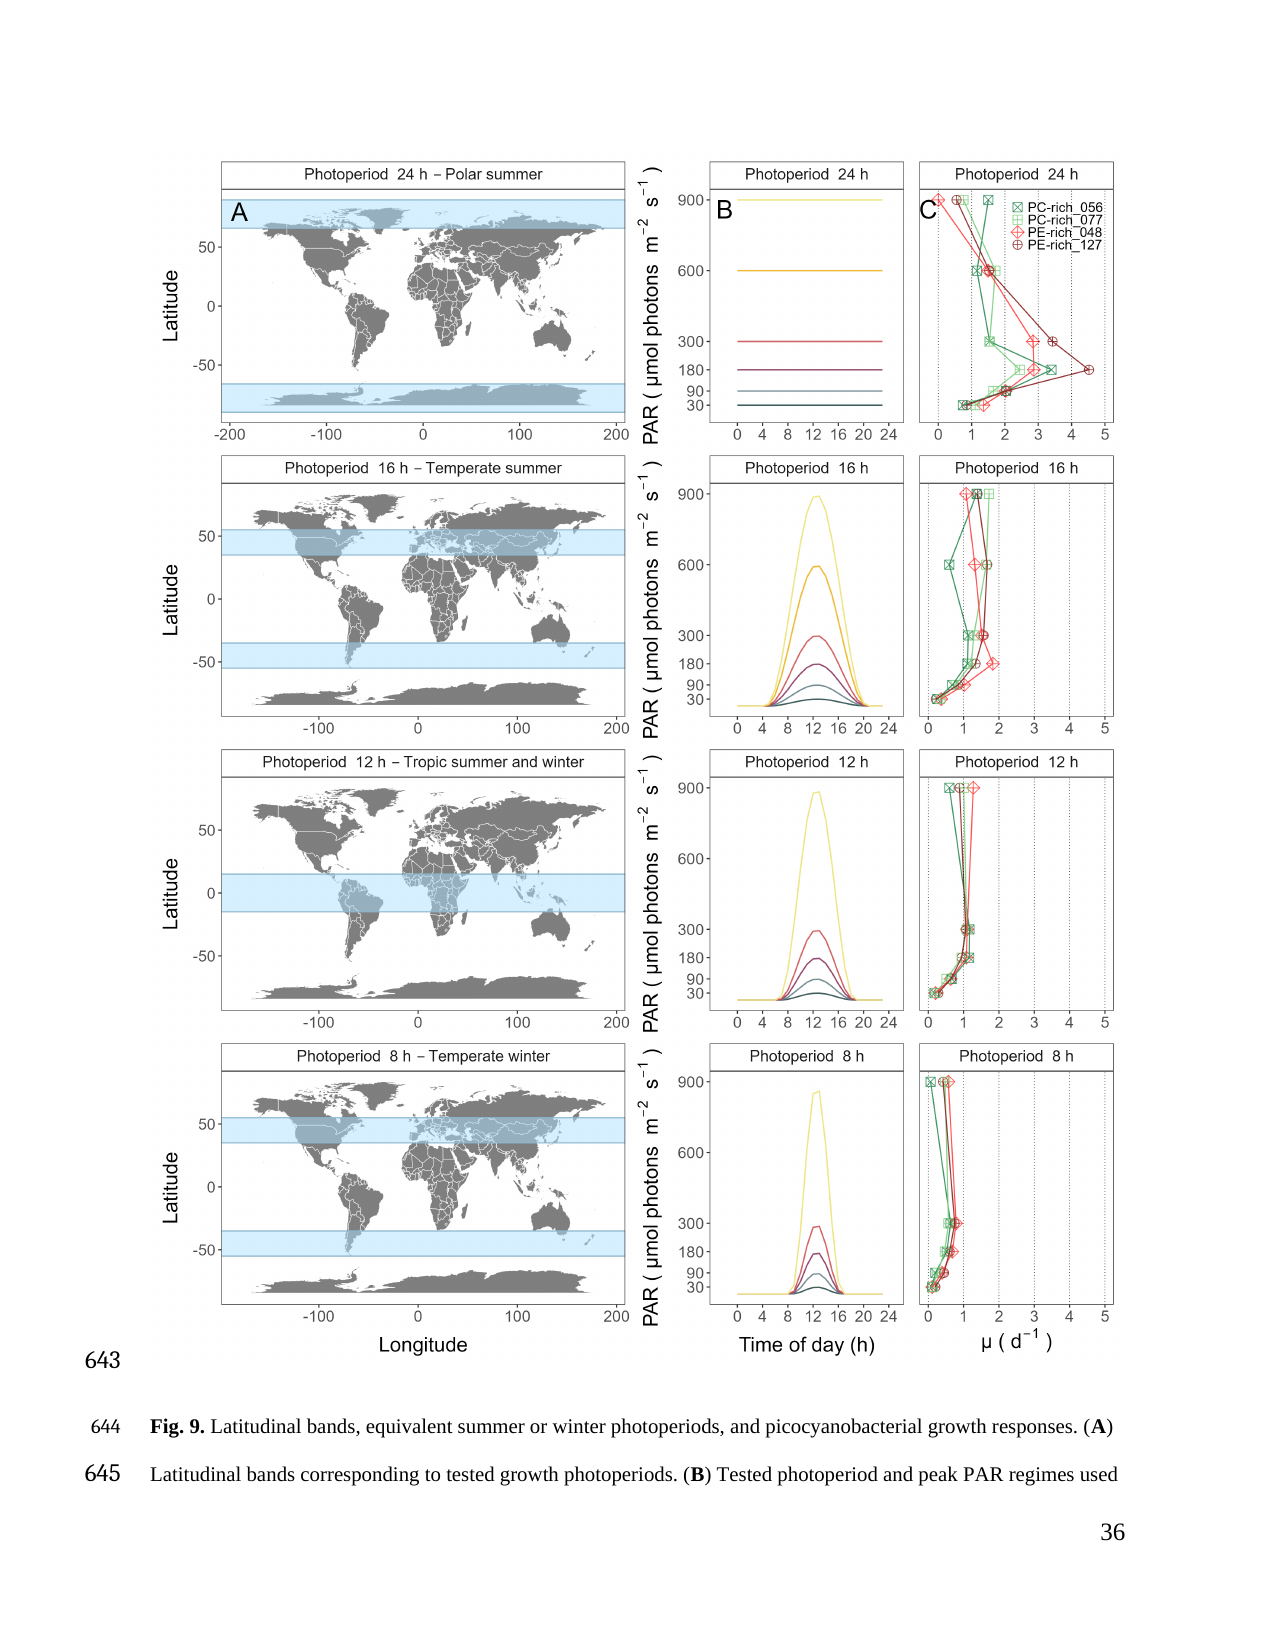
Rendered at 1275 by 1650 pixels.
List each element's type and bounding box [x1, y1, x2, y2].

text [150, 1414, 1125, 1486]
picture [150, 150, 1125, 1369]
